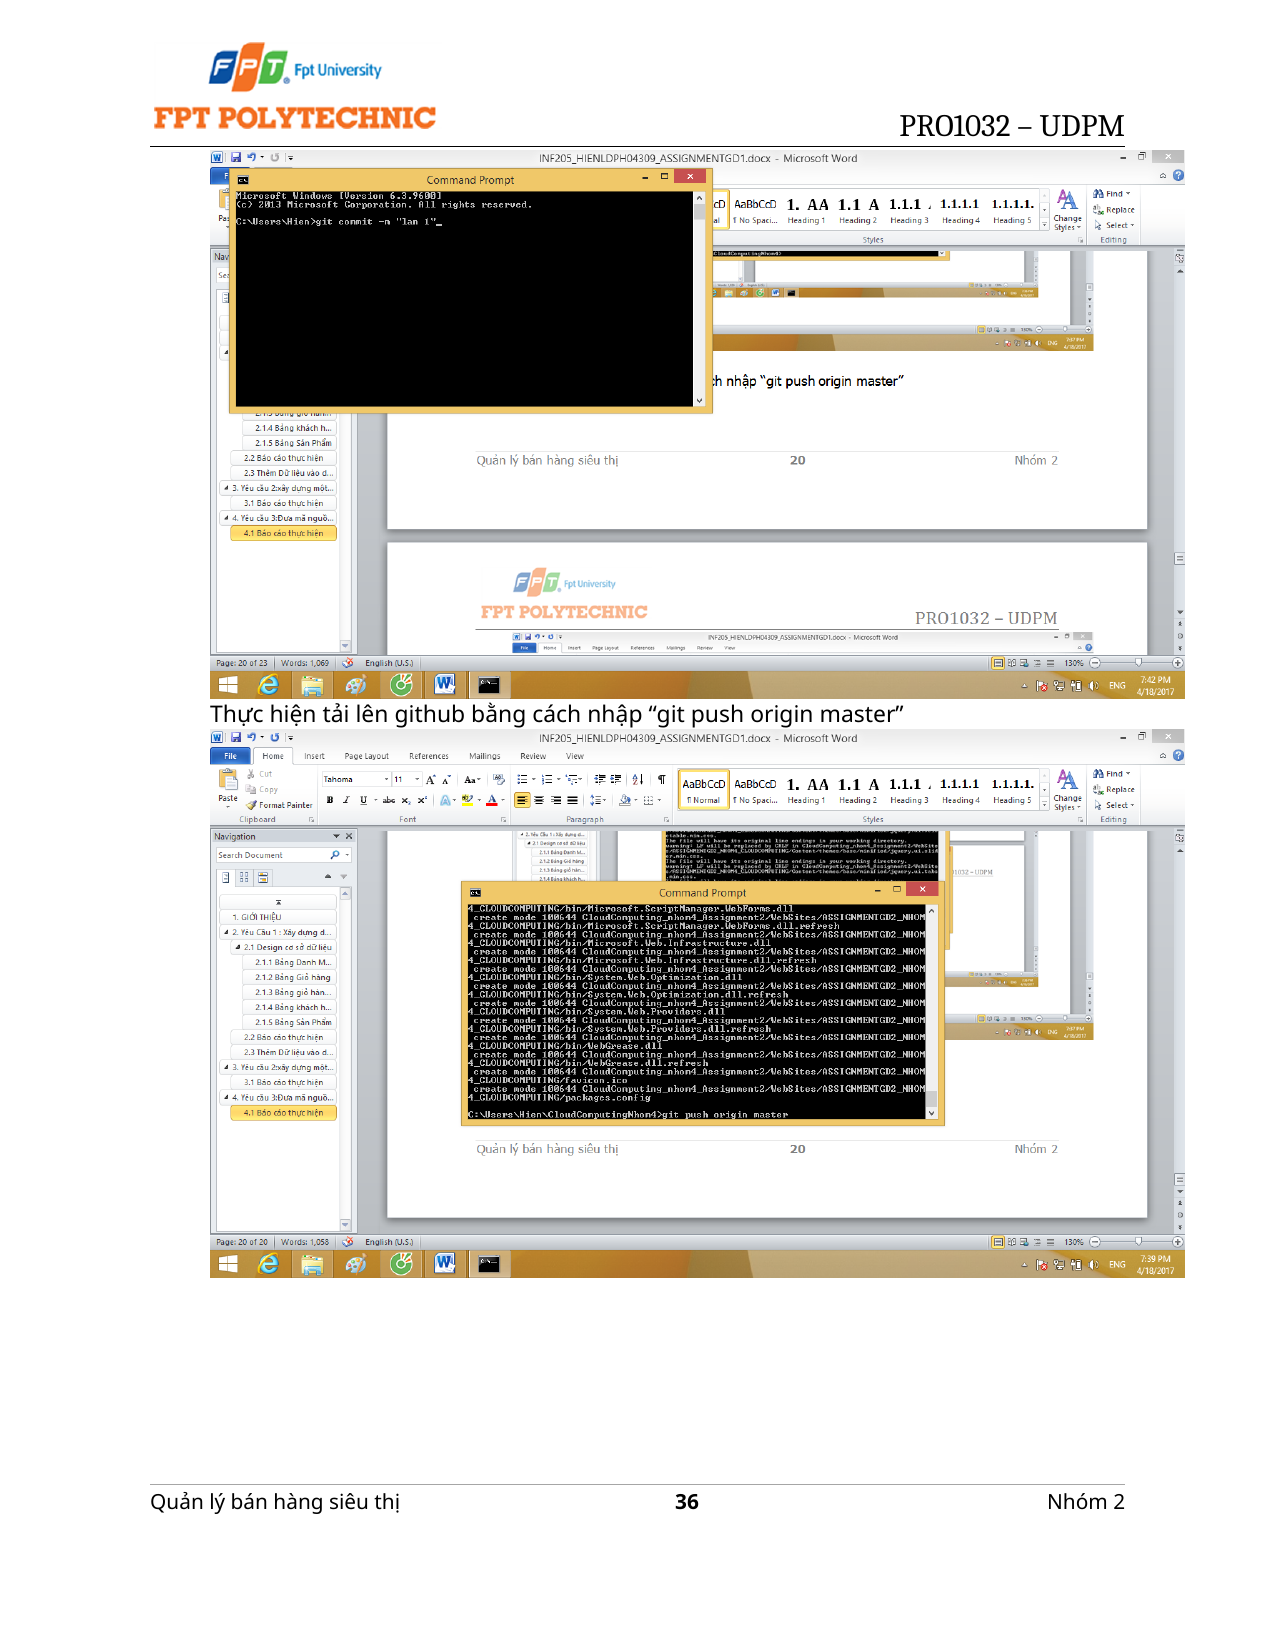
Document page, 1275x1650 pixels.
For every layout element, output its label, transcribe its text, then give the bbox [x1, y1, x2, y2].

picture [150, 37, 443, 137]
picture [210, 150, 1185, 699]
picture [210, 729, 1185, 1278]
text Commit “git commit –m “lần 1” “ Thực hiện tải lên github bằng cách nhập “git push origin master” hoàn tất và lên theo đường dẫn https://github.com/hienldph04309/CloudComputingNhom4 để kiểm tra [210, 699, 1125, 729]
